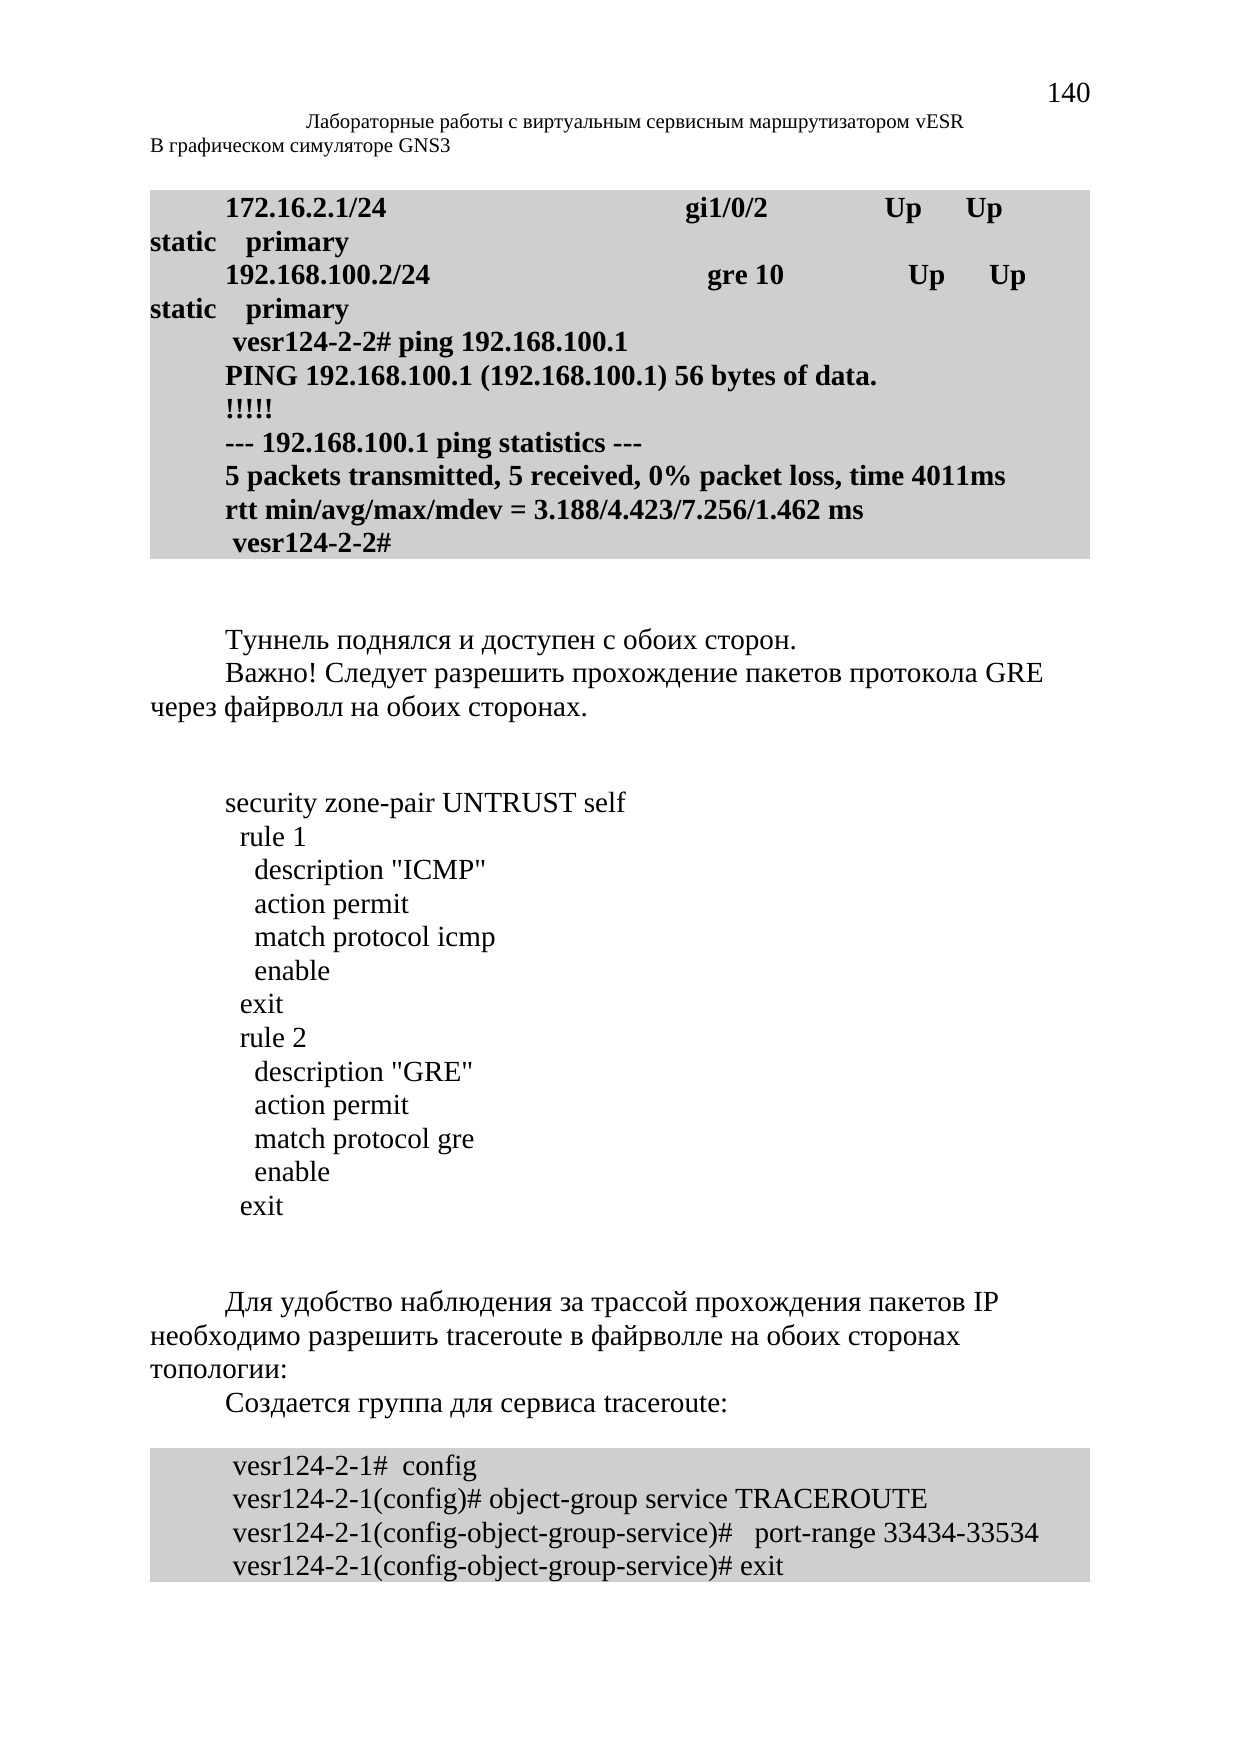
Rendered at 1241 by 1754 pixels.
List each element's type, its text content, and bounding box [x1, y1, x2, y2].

text action permit [150, 886, 1090, 919]
text vesr124-2-1(config-object-group-service)# port-range 33434-33534 [150, 1515, 1090, 1548]
text exit [150, 987, 1090, 1020]
text 5 packets transmitted, 5 received, 0% packet loss, time 4011ms [150, 458, 1090, 492]
text description "ICMP" [150, 852, 1090, 886]
text rtt min/avg/max/mdev = 3.188/4.423/7.256/1.462 ms [150, 492, 1090, 526]
text 172.16.2.1/24 gi1/0/2 Up Up static primary [150, 190, 1090, 257]
text enable [150, 953, 1090, 987]
text !!!!! [150, 391, 1090, 425]
text exit [150, 1188, 1090, 1221]
text --- 192.168.100.1 ping statistics --- [150, 425, 1090, 458]
text rule 1 [150, 819, 1090, 852]
text vesr124-2-1(config-object-group-service)# exit [150, 1548, 1090, 1582]
text rule 2 [150, 1020, 1090, 1054]
text vesr124-2-2# [150, 526, 1090, 559]
text Важно! Следует разрешить прохождение пакетов протокола GRE через файрволл на обоих сторонах. [150, 656, 1090, 723]
text enable [150, 1154, 1090, 1188]
text PING 192.168.100.1 (192.168.100.1) 56 bytes of data. [150, 358, 1090, 391]
text security zone-pair UNTRUST self [150, 785, 1090, 819]
text description "GRE" [150, 1054, 1090, 1087]
text match protocol icmp [150, 919, 1090, 953]
text vesr124-2-2# ping 192.168.100.1 [150, 324, 1090, 358]
text match protocol gre [150, 1121, 1090, 1154]
text vesr124-2-1(config)# object-group service TRACEROUTE [150, 1481, 1090, 1515]
text Для удобство наблюдения за трассой прохождения пакетов IP необходимо разрешить traceroute в файрволле на обоих сторонах топологии: [150, 1284, 1090, 1385]
text vesr124-2-1# config [150, 1448, 1090, 1481]
text Туннель поднялся и доступен с обоих сторон. [150, 622, 1090, 656]
text action permit [150, 1087, 1090, 1121]
text Создается группа для сервиса traceroute: [150, 1385, 1090, 1418]
text 192.168.100.2/24 gre 10 Up Up static primary [150, 257, 1090, 324]
